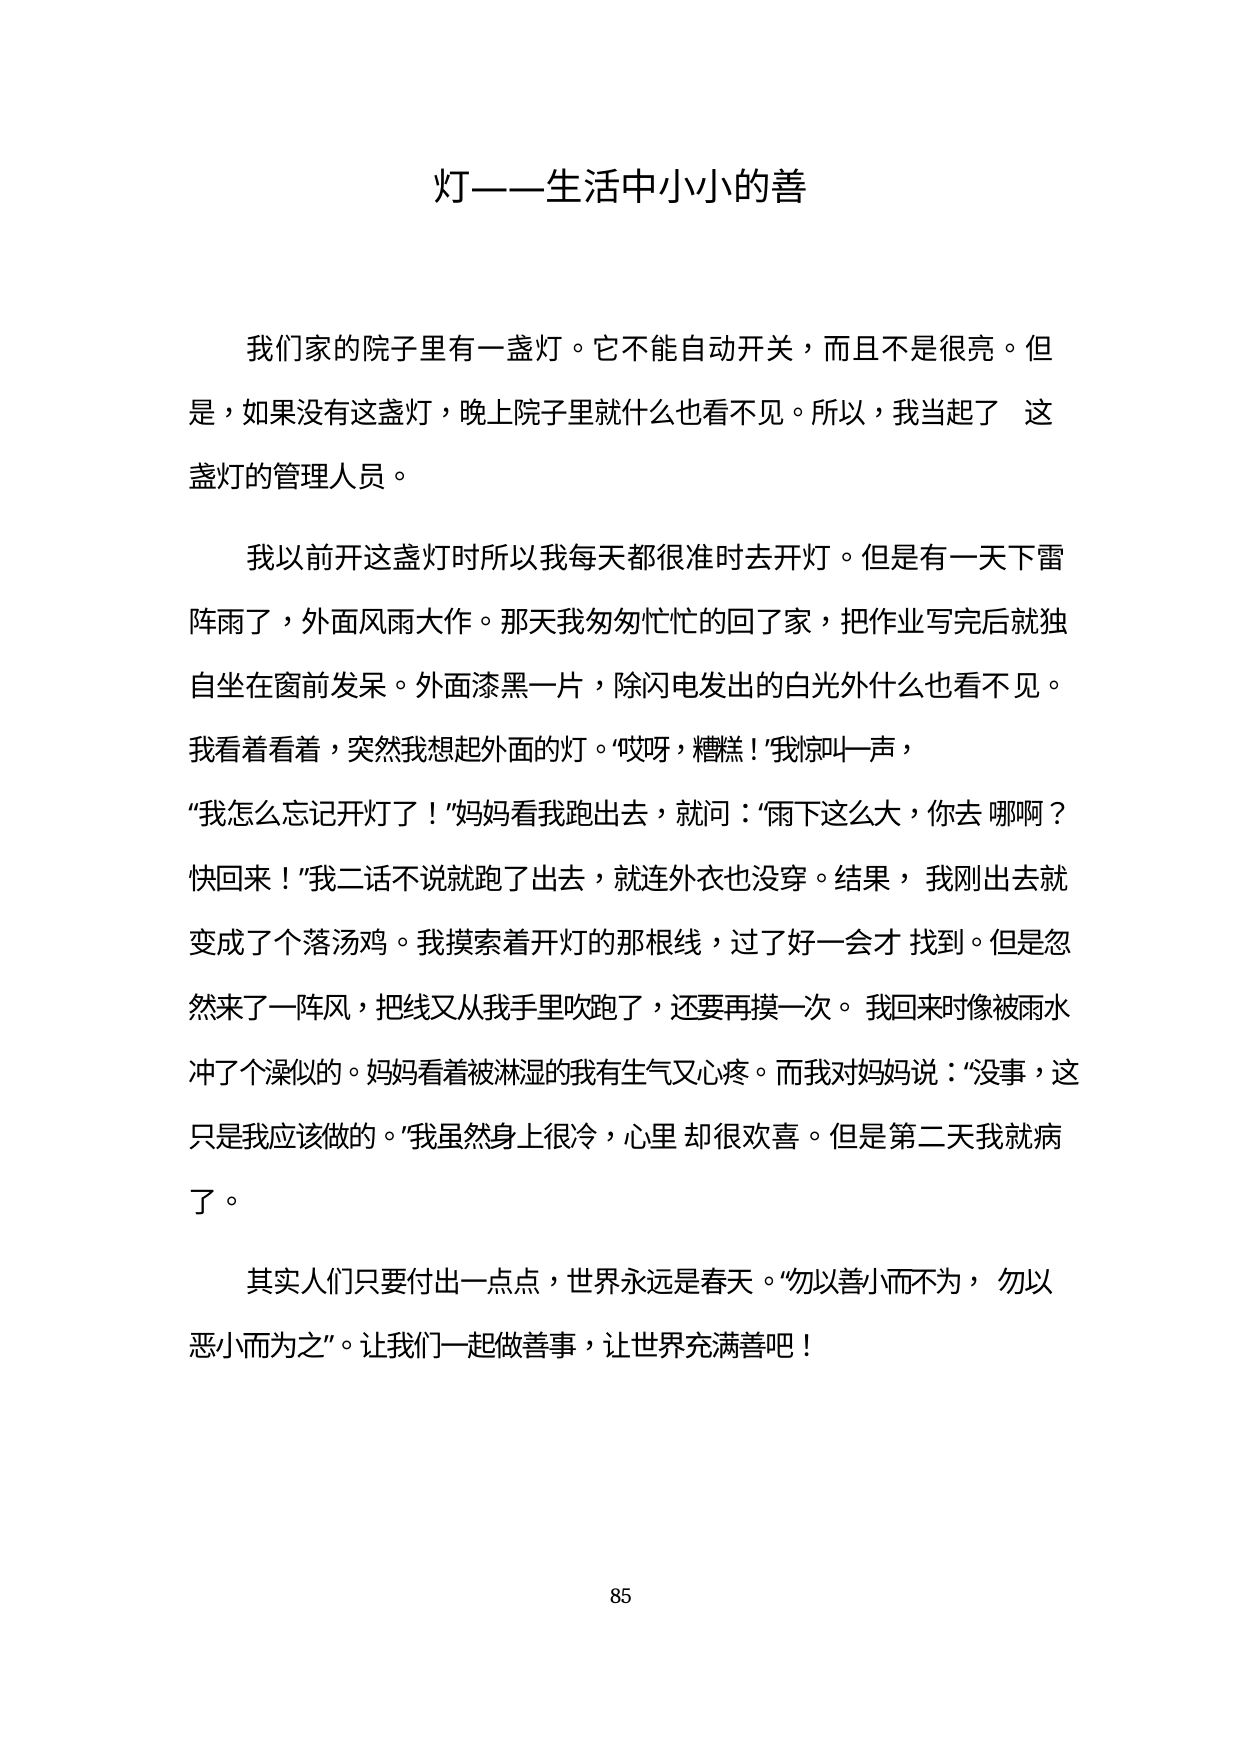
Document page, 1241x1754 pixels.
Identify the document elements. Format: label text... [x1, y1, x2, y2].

subtitle 灯——生活中小小的善 [433, 161, 1184, 212]
text 我以前开这盏灯时所以我每天都很准时去开灯。但是有一天下雷阵雨了，外面风雨大作。那天我匆匆忙忙的回了家，把作业写完后就独自坐在窗前发呆。外面漆黑一片，除闪电发出的白光外什么也看不见。我看着看着，突然我想起外面的灯。“哎呀，糟糕！”我惊叫一声， [188, 537, 1068, 768]
text “我怎么忘记开灯了！”妈妈看我跑出去，就问：“雨下这么大，你去 哪啊？快回来！”我二话不说就跑了出去，就连外衣也没穿。结果， 我刚出去就变成了个落汤鸡。我摸索着开灯的那根线，过了好一会才 找到。但是忽然来了一阵风，把线又从我手里吹跑了，还要再摸一次。 我回来时像被雨水冲了个澡似的。妈妈看着被淋湿的我有生气又心疼。而我对妈妈说：“没事，这只是我应该做的。”我虽然身上很冷，心里 却很欢喜。但是第二天我就病了。 [188, 793, 1083, 1221]
text 其实人们只要付出一点点，世界永远是春天。“勿以善小而不为， 勿以恶小而为之”。让我们一起做善事，让世界充满善吧！ [188, 1262, 1053, 1365]
text 我们家的院子里有一盏灯。它不能自动开关，而且不是很亮。但 是，如果没有这盏灯，晚上院子里就什么也看不见。所以，我当起了 这盏灯的管理人员。 [188, 328, 1053, 496]
text 85 [399, 1584, 842, 1609]
